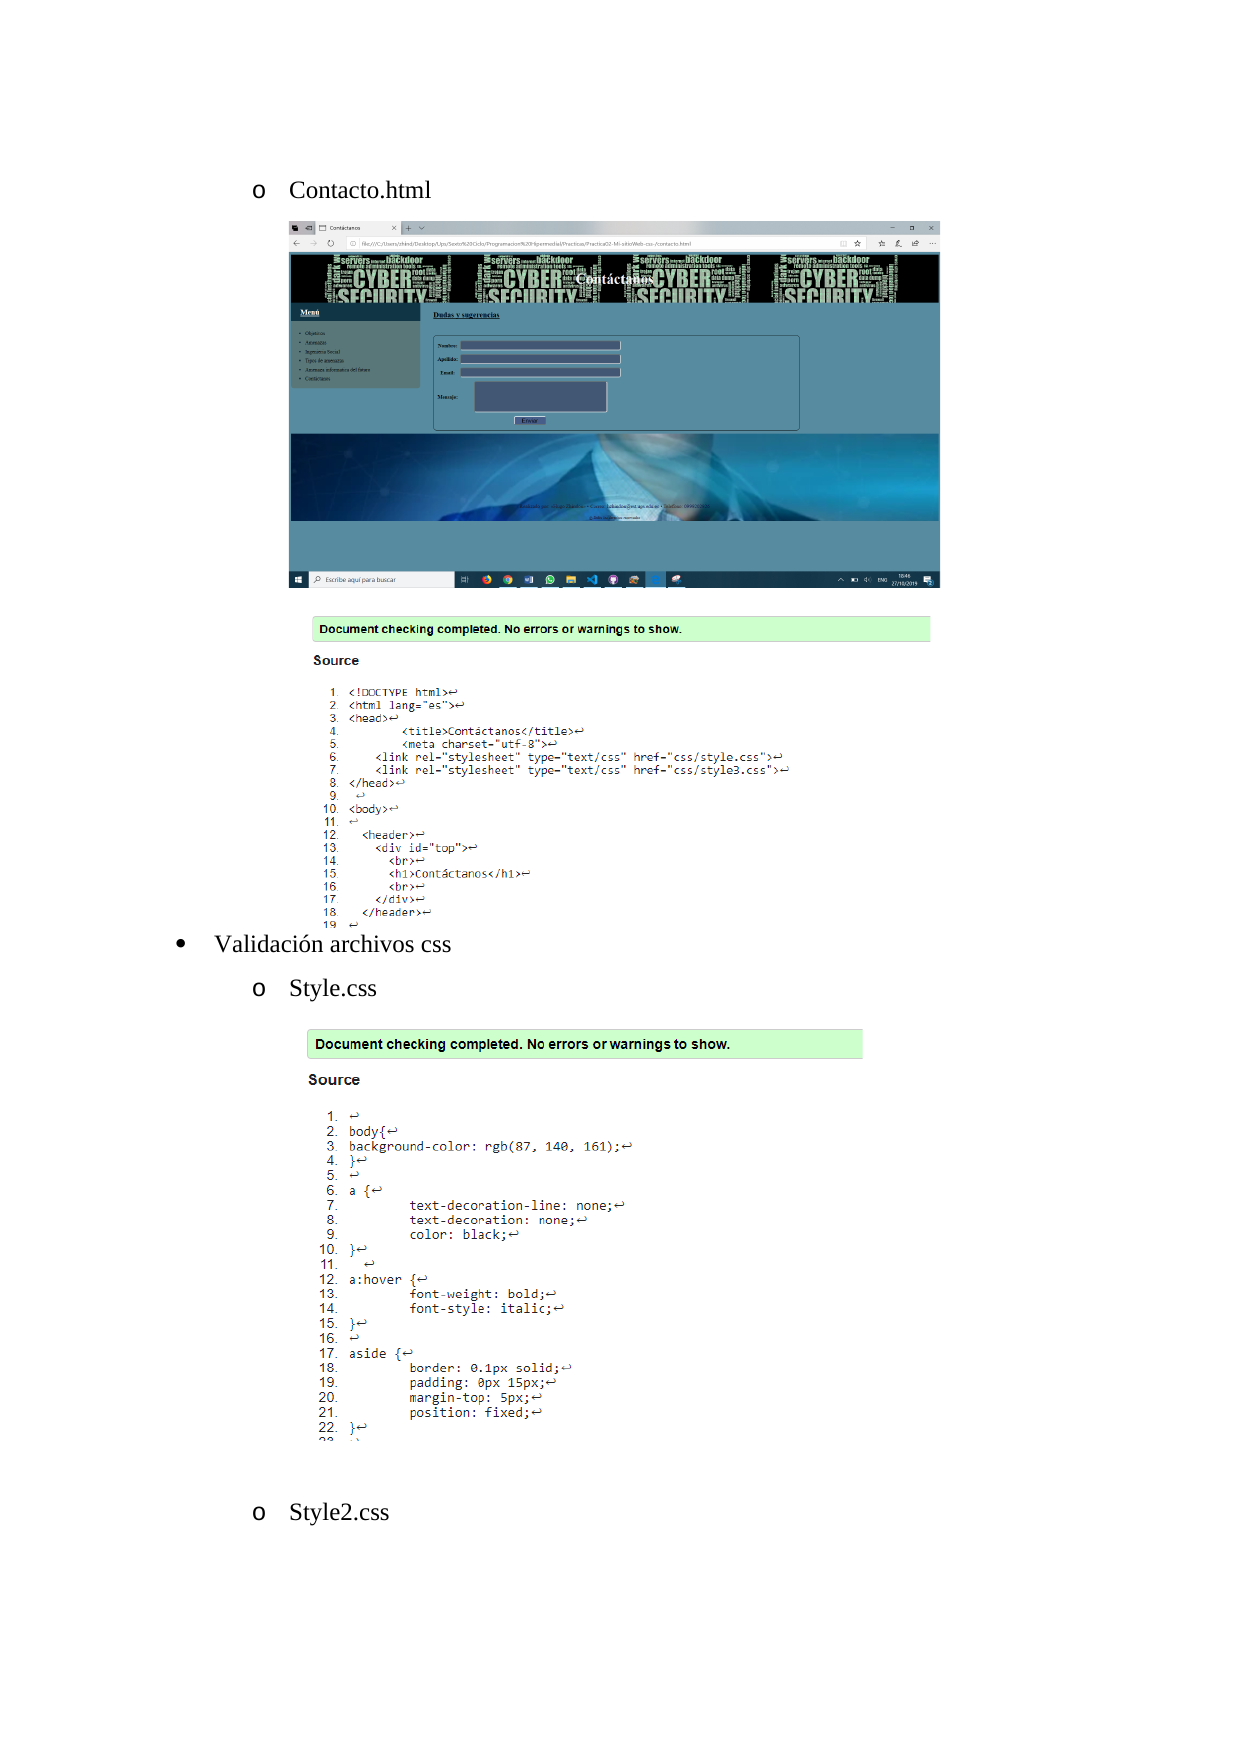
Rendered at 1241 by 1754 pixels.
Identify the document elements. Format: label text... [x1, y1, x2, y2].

picture [288, 221, 941, 588]
list Validación archivos css [176, 929, 1101, 958]
list Contacto.html [251, 175, 1101, 206]
picture [288, 1005, 863, 1441]
list Style.css [251, 973, 1101, 1003]
picture [288, 589, 931, 928]
list Style2.css [251, 1497, 1101, 1528]
